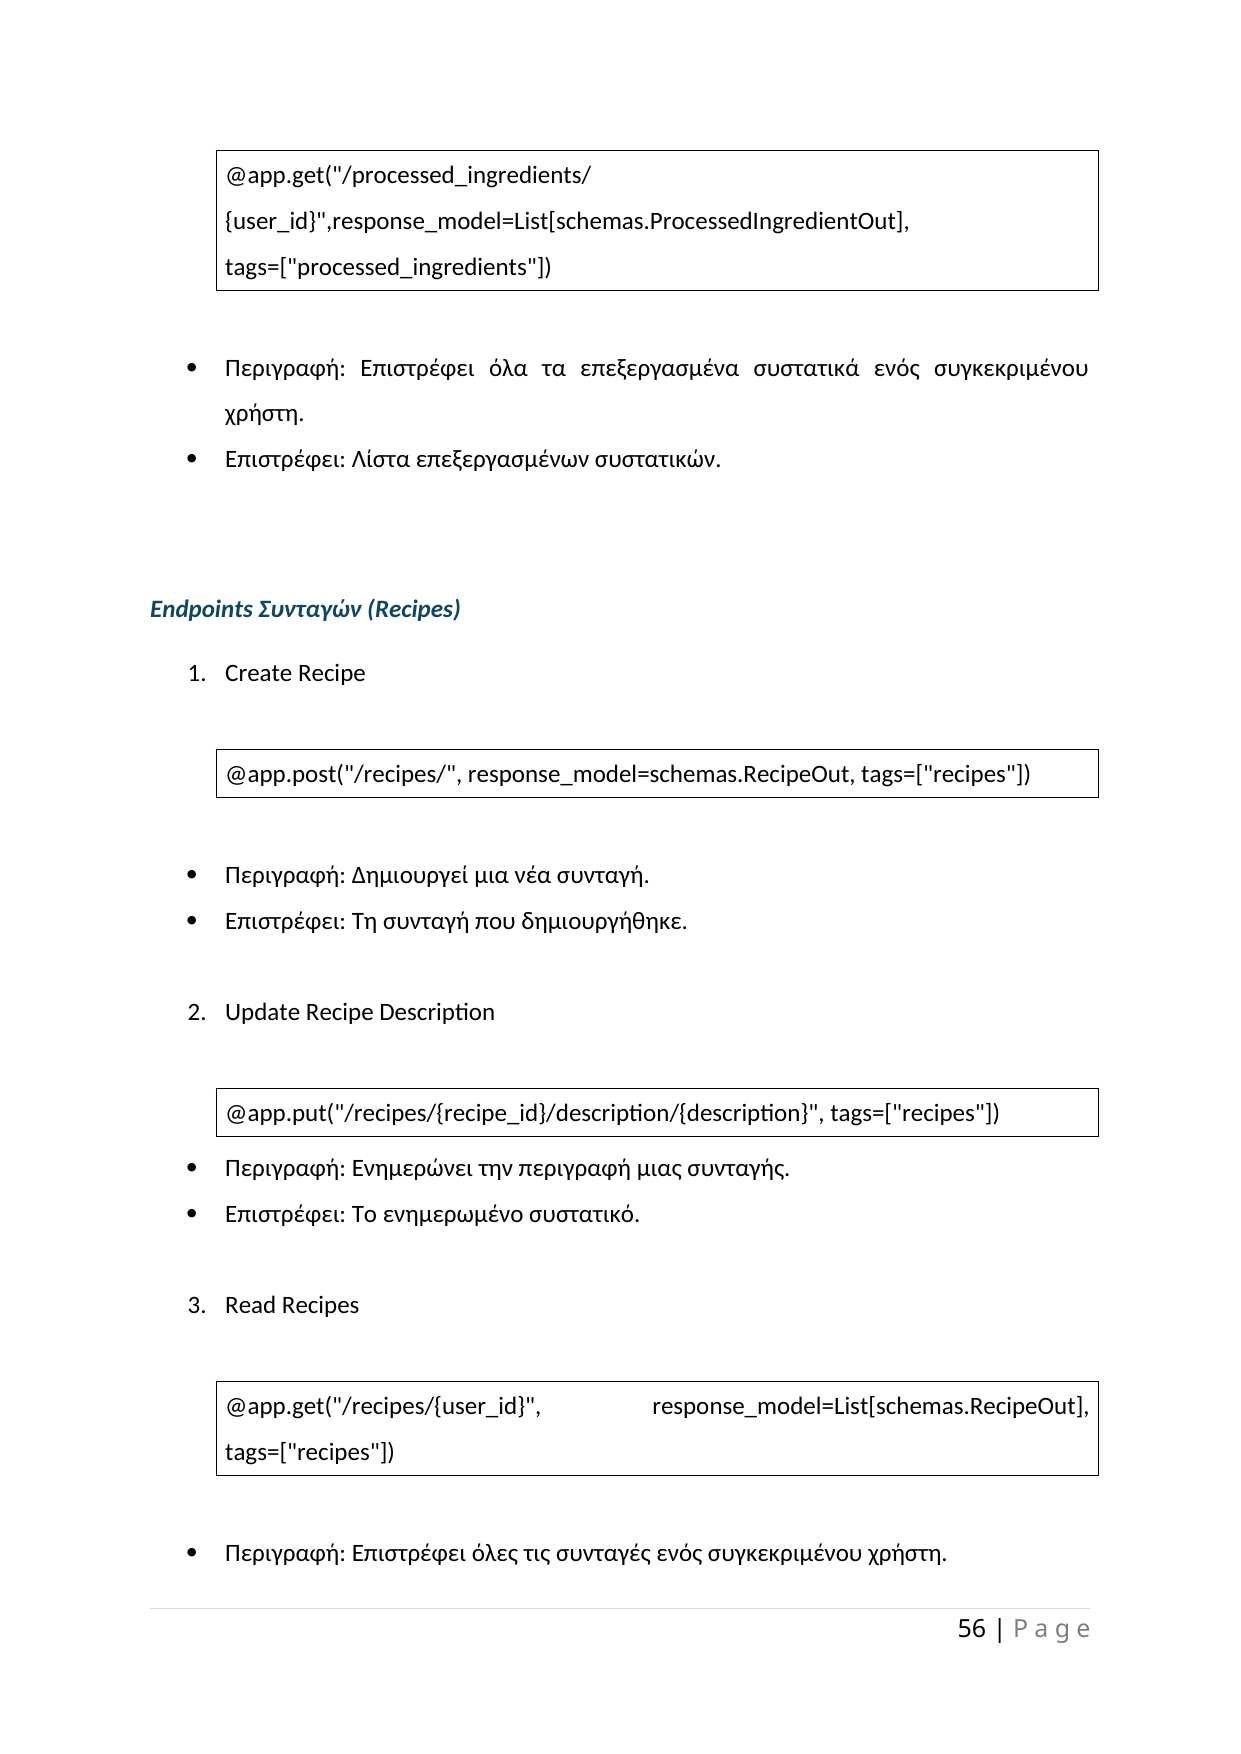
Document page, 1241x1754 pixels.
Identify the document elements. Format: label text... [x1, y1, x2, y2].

list Read Recipes [187, 1289, 1090, 1320]
list Επιστρέφει: Τη συνταγή που δημιουργήθηκε. [187, 905, 1090, 935]
list @app.post("/recipes/", response_model=schemas.RecipeOut, tags=["recipes"]) [217, 750, 1098, 797]
list Περιγραφή: Δημιουργεί μια νέα συνταγή. [187, 859, 1090, 889]
list @app.get("/recipes/{user_id}", response_model=List[schemas.RecipeOut], tags=["recipes"]) [217, 1382, 1098, 1475]
list Επιστρέφει: Το ενημερωμένο συστατικό. [187, 1198, 1090, 1228]
list Update Recipe Description [187, 996, 1090, 1027]
list Επιστρέφει: Λίστα επεξεργασμένων συστατικών. [187, 443, 1090, 474]
list Περιγραφή: Επιστρέφει όλα τα επεξεργασμένα συστατικά ενός συγκεκριμένου χρήστη. [187, 352, 1090, 428]
list @app.get("/processed_ingredients/{user_id}",response_model=List[schemas.ProcessedIngredientOut], tags=["processed_ingredients"]) [217, 151, 1098, 290]
list Create Recipe [187, 657, 1090, 688]
list @app.put("/recipes/{recipe_id}/description/{description}", tags=["recipes"]) [217, 1089, 1098, 1136]
list Περιγραφή: Ενημερώνει την περιγραφή μιας συνταγής. [187, 1152, 1090, 1183]
list Περιγραφή: Επιστρέφει όλες τις συνταγές ενός συγκεκριμένου χρήστη. [187, 1537, 1090, 1567]
subtitle Endpoints Συνταγών (Recipes) [150, 593, 1090, 623]
